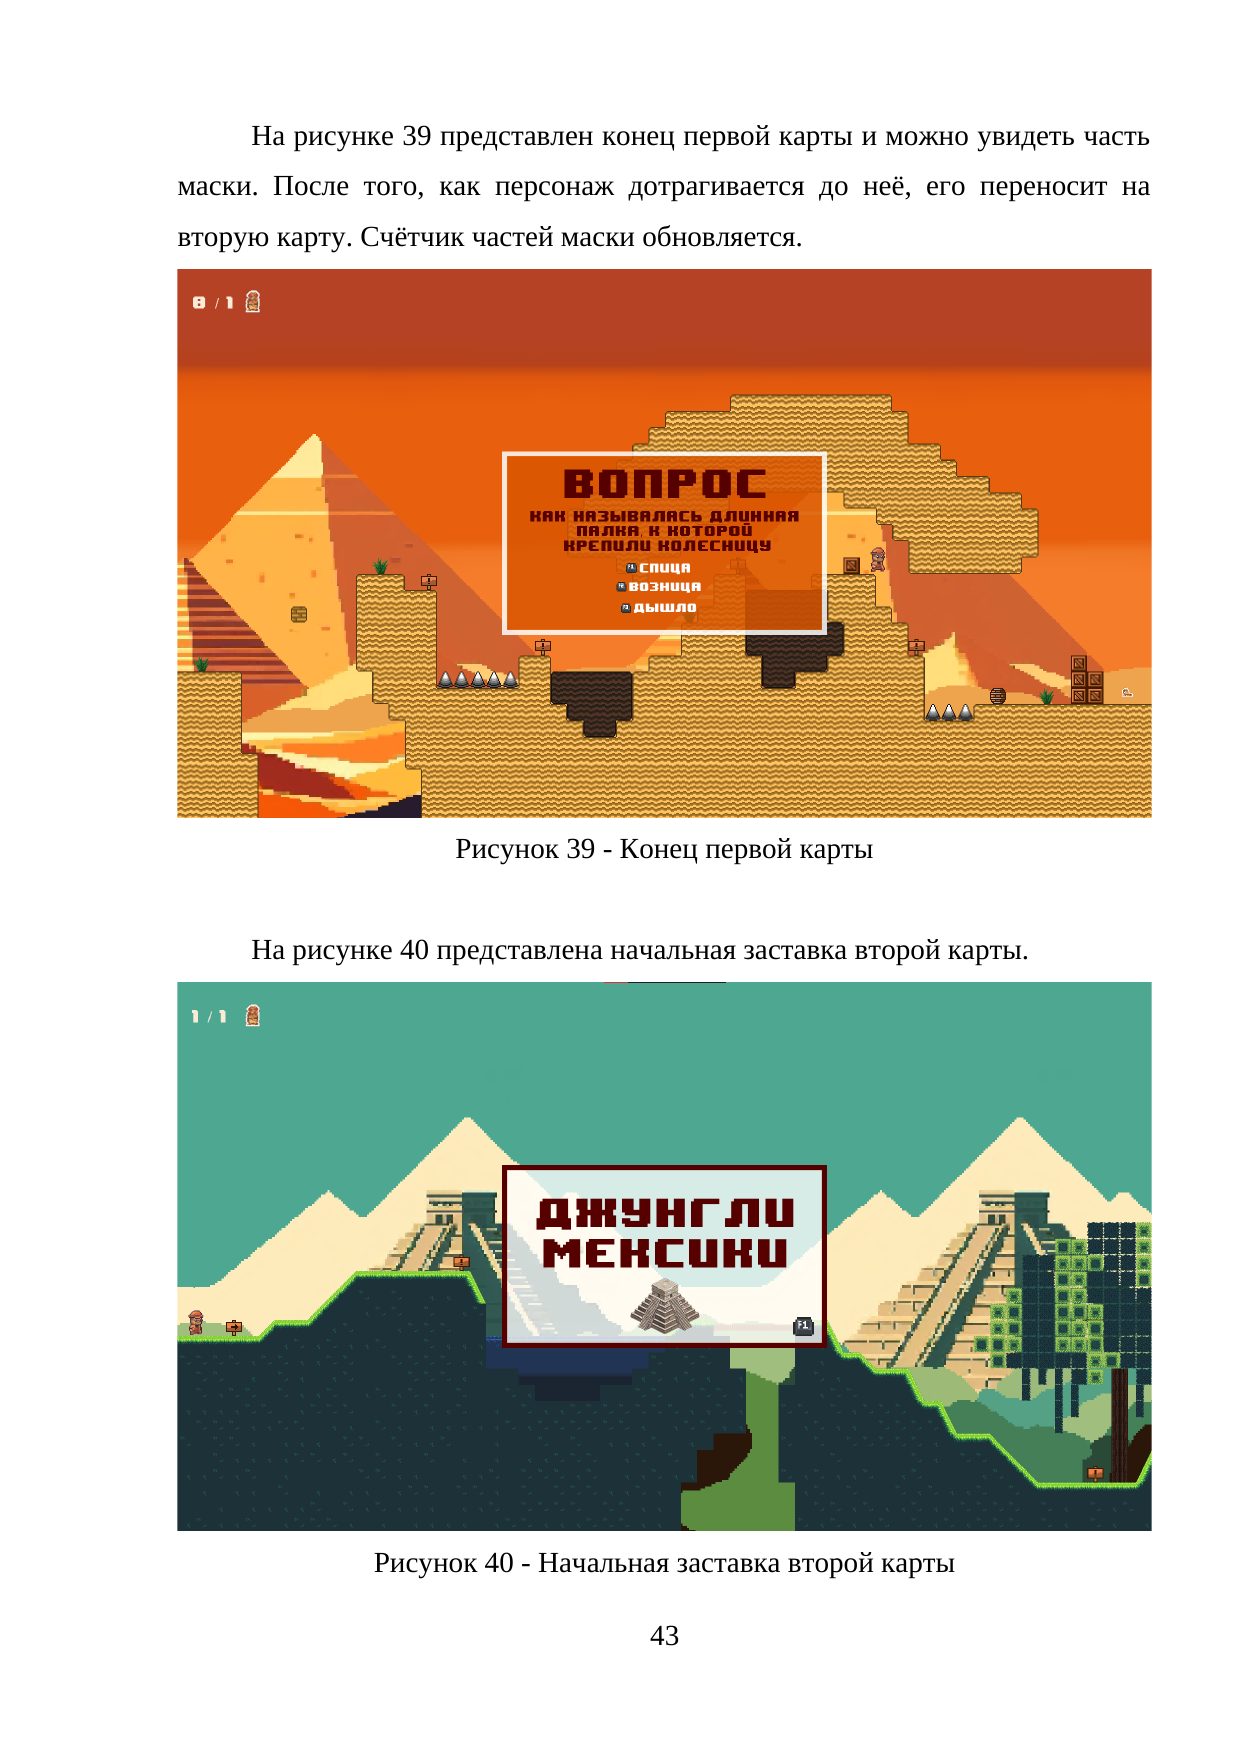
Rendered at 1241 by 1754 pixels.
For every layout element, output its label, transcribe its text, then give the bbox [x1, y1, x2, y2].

text Рисунок 39 - Конец первой карты [177, 832, 1152, 865]
text Рисунок 40 - Начальная заставка второй карты [177, 1545, 1152, 1578]
picture [177, 269, 1152, 818]
picture [177, 982, 1152, 1531]
text На рисунке 39 представлен конец первой карты и можно увидеть часть маски. После того, как персонаж дотрагивается до неё, его переносит на вторую карту. Счётчик частей маски обновляется. [177, 118, 1152, 252]
text На рисунке 40 представлена начальная заставка второй карты. [177, 932, 1152, 966]
